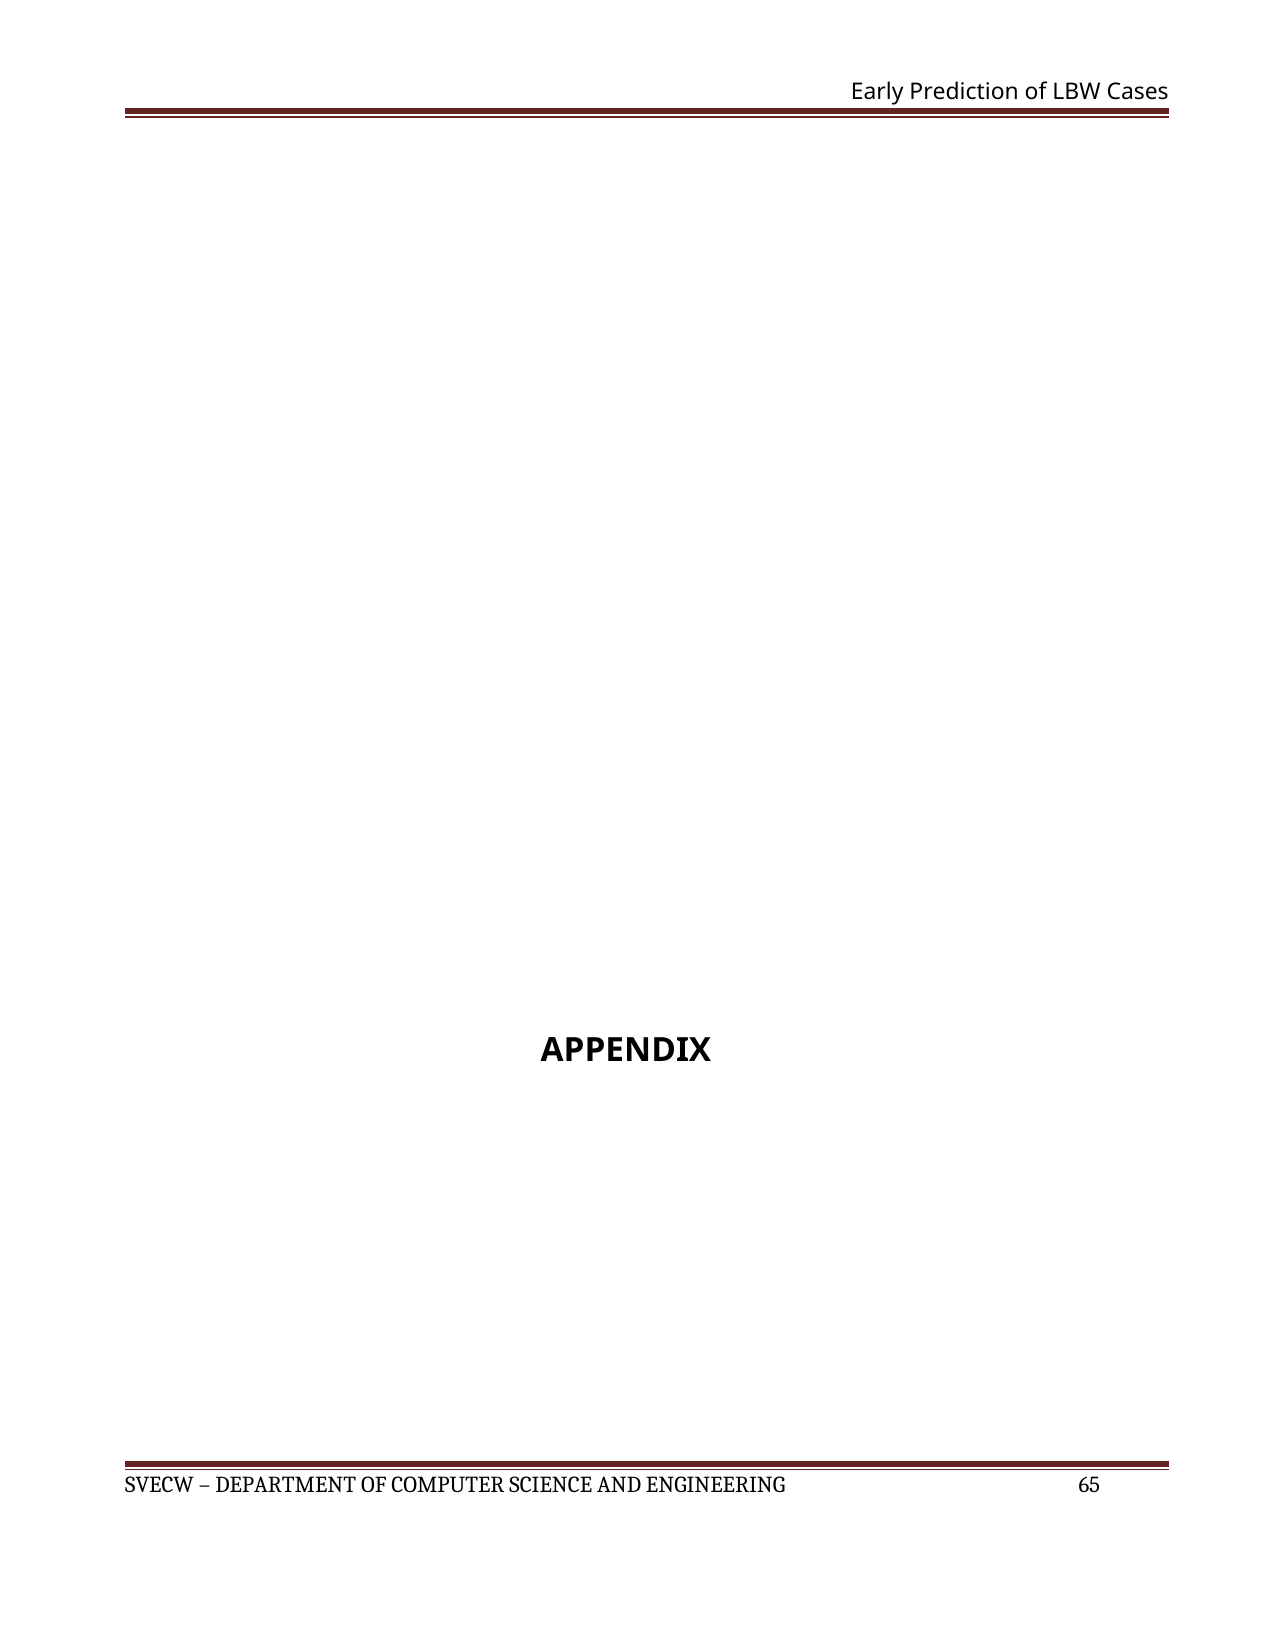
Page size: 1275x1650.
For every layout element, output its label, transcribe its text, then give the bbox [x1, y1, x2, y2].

text APPENDIX [125, 1026, 1049, 1071]
